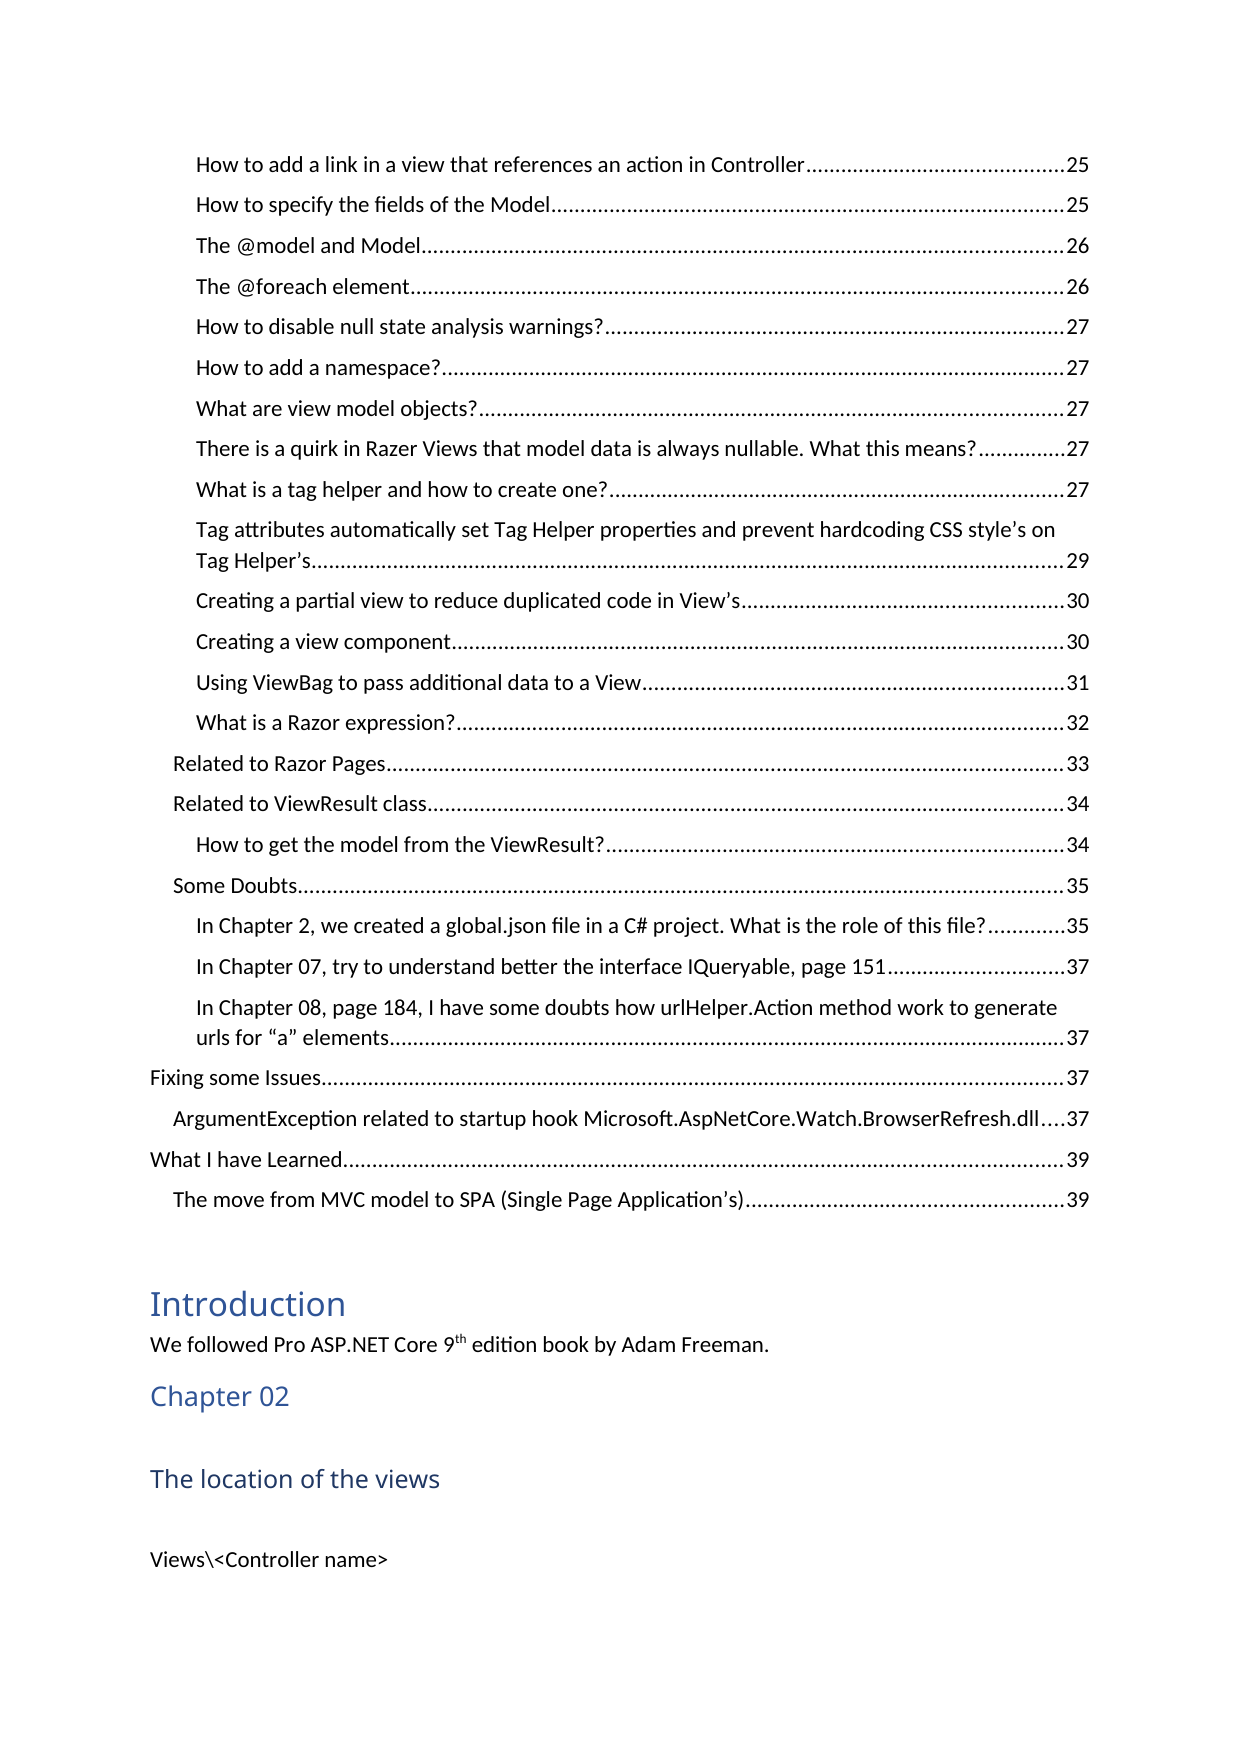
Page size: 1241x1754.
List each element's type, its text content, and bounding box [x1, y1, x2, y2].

subtitle The location of the views [150, 1462, 1090, 1496]
subtitle Introduction [150, 1281, 1090, 1327]
text We followed Pro ASP.NET Core 9th edition book by Adam Freeman. [150, 1330, 1090, 1358]
subtitle Chapter 02 [150, 1377, 1090, 1414]
text Views\<Controller name> [150, 1546, 1090, 1574]
